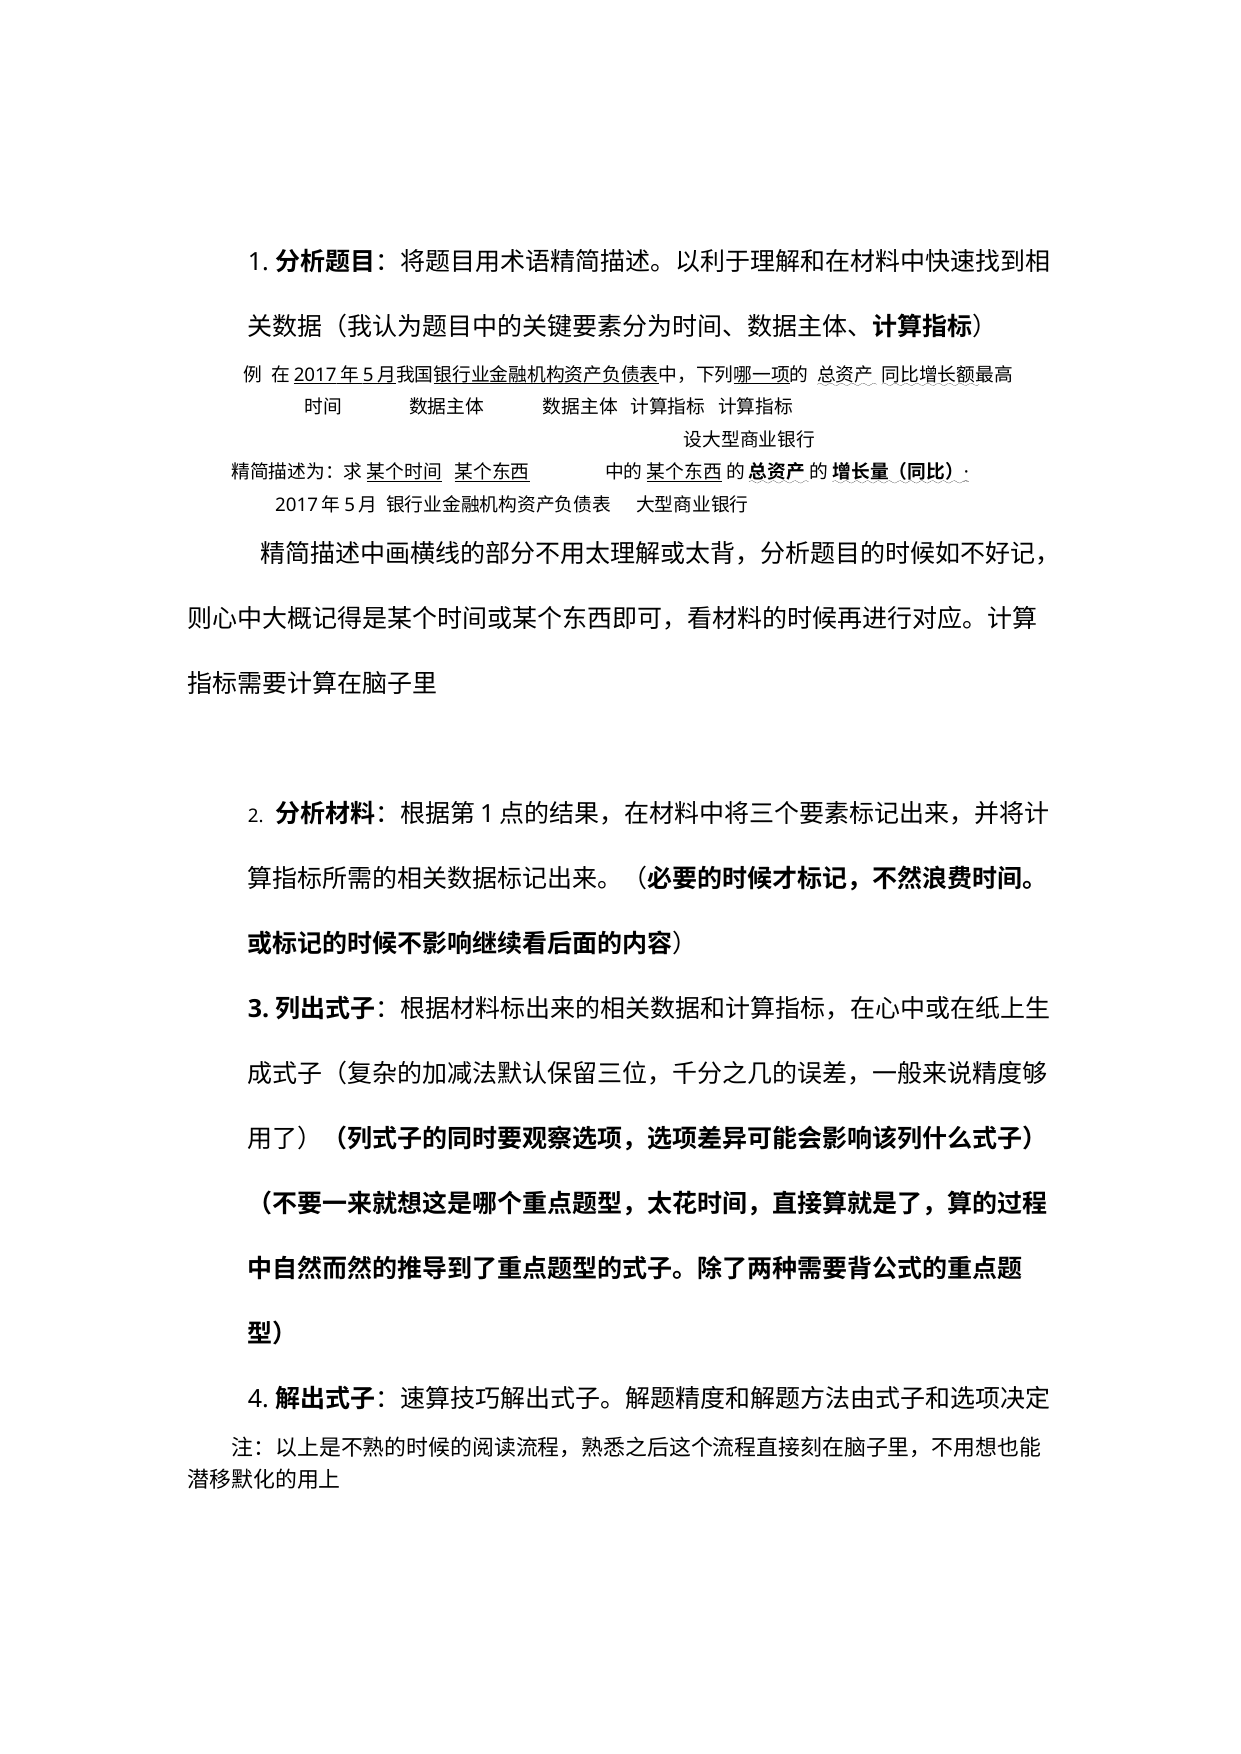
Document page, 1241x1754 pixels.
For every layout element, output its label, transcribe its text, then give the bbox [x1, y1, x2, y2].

list 设大型商业银行 [625, 422, 1053, 454]
list 列出式子：根据材料标出来的相关数据和计算指标，在心中或在纸上生成式子（复杂的加减法默认保留三位，千分之几的误差，一般来说精度够用了）（列式子的同时要观察选项，选项差异可能会影响该列什么式子） [248, 974, 1053, 1169]
list 例 在2017年5月我国银行业金融机构资产负债表中，下列哪一项的 总资产 同比增长额最高 [187, 357, 1053, 389]
list 时间 数据主体 数据主体 计算指标 计算指标 [231, 389, 1053, 422]
list 精简描述为：求 某个时间 某个东西 中的 某个东西 的 总资产 的 增长量（同比）· 2017年5月 银行业金融机构资产负债表 大型商业银行 [187, 454, 1053, 519]
list 解出式子：速算技巧解出式子。解题精度和解题方法由式子和选项决定 [248, 1364, 1053, 1429]
list 分析题目：将题目用术语精简描述。以利于理解和在材料中快速找到相关数据（我认为题目中的关键要素分为时间、数据主体、计算指标） [248, 227, 1053, 357]
list 注：以上是不熟的时候的阅读流程，熟悉之后这个流程直接刻在脑子里，不用想也能潜移默化的用上 [187, 1429, 1053, 1494]
list 分析材料：根据第1点的结果，在材料中将三个要素标记出来，并将计算指标所需的相关数据标记出来。（必要的时候才标记，不然浪费时间。或标记的时候不影响继续看后面的内容） [248, 779, 1053, 974]
list 精简描述中画横线的部分不用太理解或太背，分析题目的时候如不好记，则心中大概记得是某个时间或某个东西即可，看材料的时候再进行对应。计算指标需要计算在脑子里 [187, 519, 1053, 714]
list （不要一来就想这是哪个重点题型，太花时间，直接算就是了，算的过程中自然而然的推导到了重点题型的式子。除了两种需要背公式的重点题型） [248, 1169, 1053, 1364]
